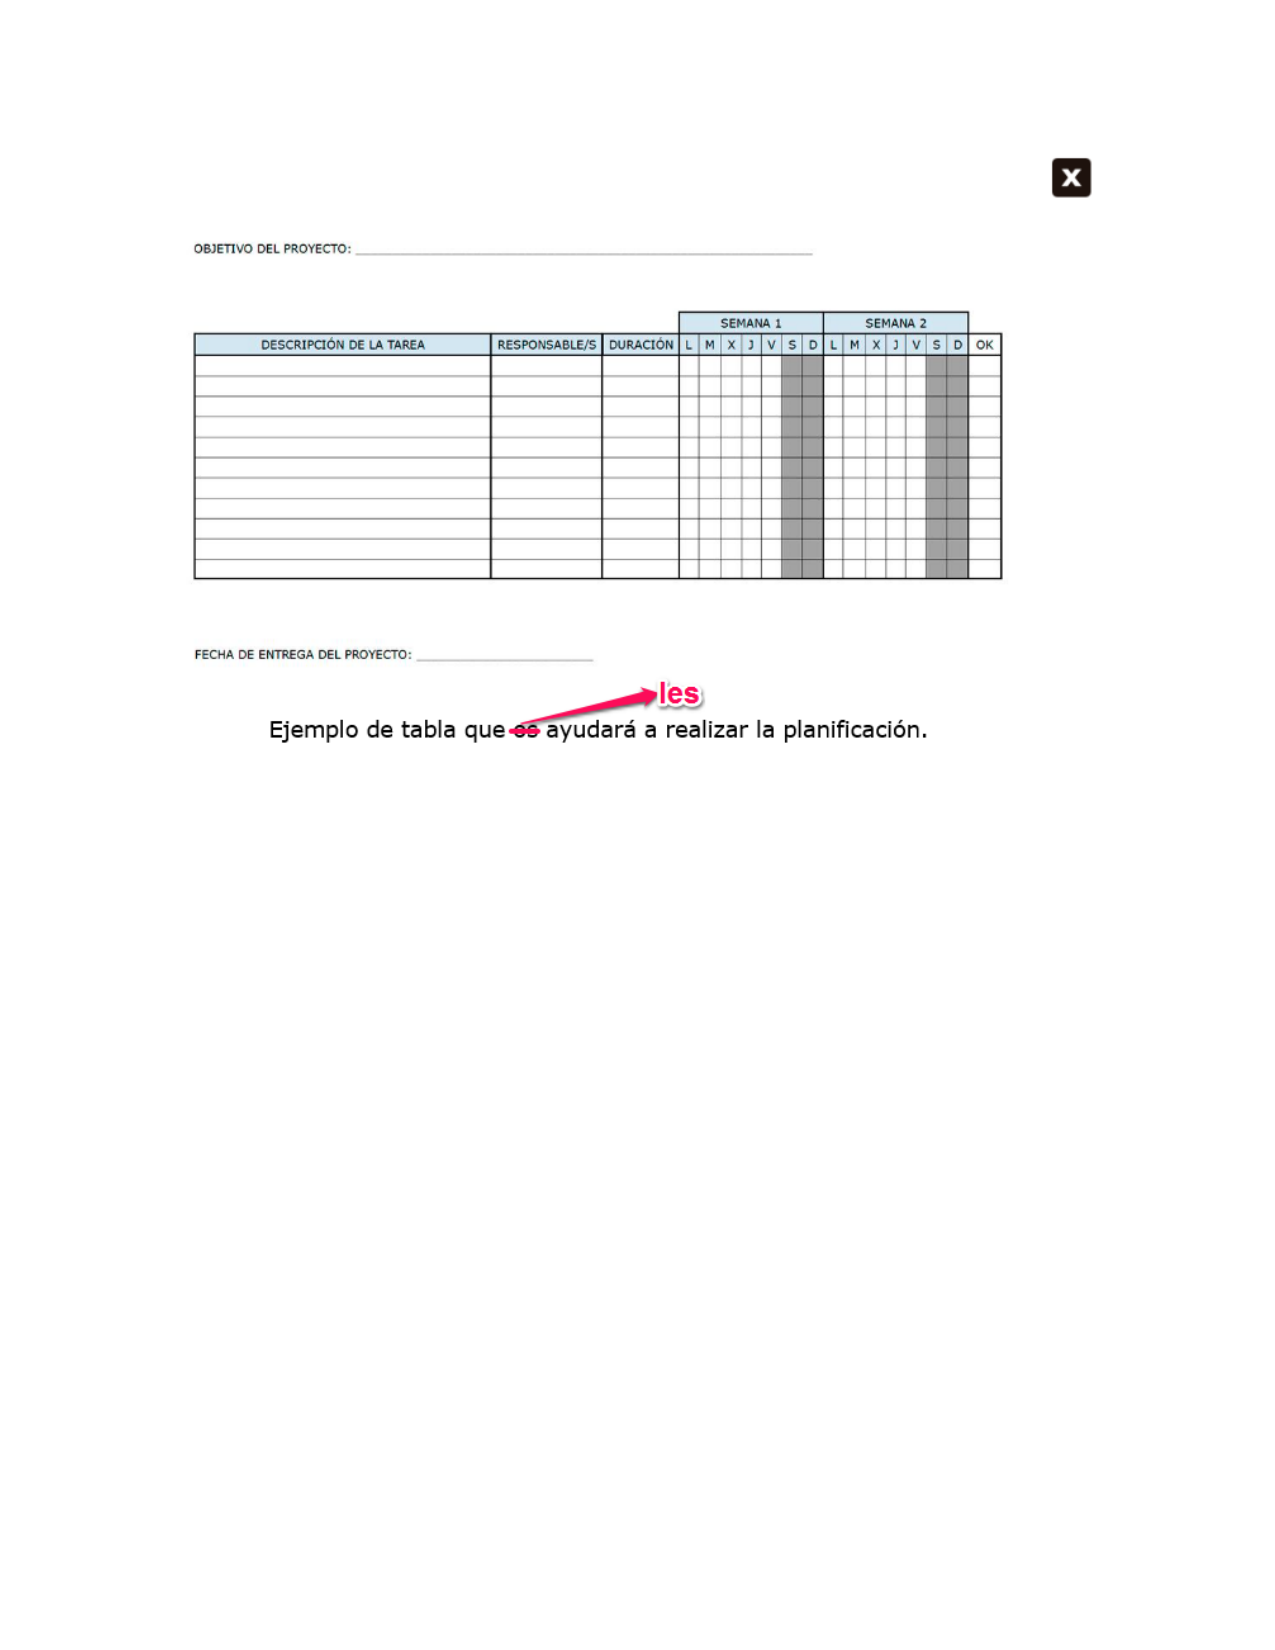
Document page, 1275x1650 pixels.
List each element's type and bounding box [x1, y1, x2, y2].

picture [177, 147, 1098, 777]
